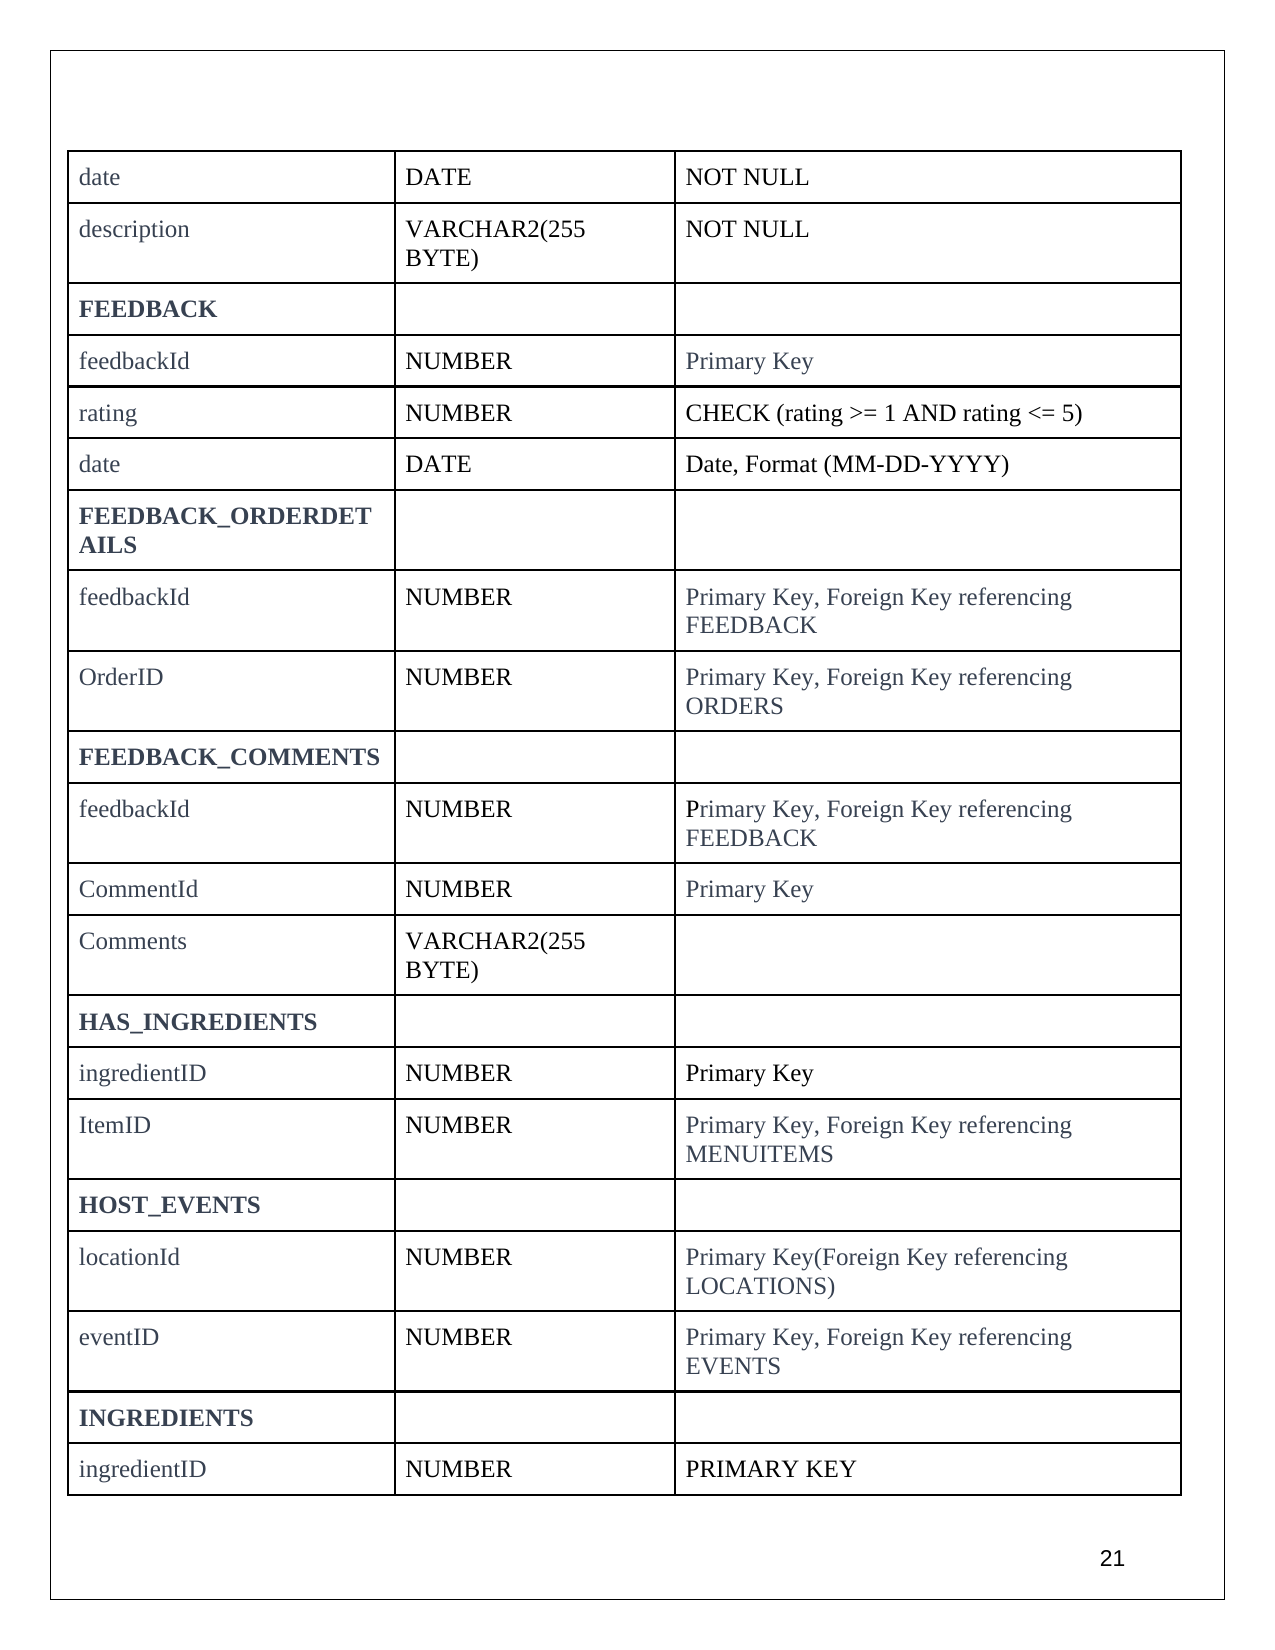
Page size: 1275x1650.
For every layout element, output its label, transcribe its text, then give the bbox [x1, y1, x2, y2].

table_cell FEEDBACK [69, 284, 394, 334]
table_cell NUMBER [396, 1232, 674, 1310]
table_cell date [69, 152, 394, 202]
table_cell date [69, 439, 394, 489]
table_cell NUMBER [396, 864, 674, 914]
table_cell OrderID [69, 652, 394, 730]
table_cell ingredientID [69, 1444, 394, 1494]
table_cell [676, 732, 1180, 782]
table_cell NUMBER [396, 652, 674, 730]
table_cell NUMBER [396, 1048, 674, 1097]
table_cell Primary Key [676, 336, 1180, 385]
table_cell Primary Key(Foreign Key referencing LOCATIONS) [676, 1232, 1180, 1310]
table_cell [396, 284, 674, 334]
table_cell [676, 491, 1180, 569]
table_cell FEEDBACK_COMMENTS [69, 732, 394, 782]
table_cell [676, 996, 1180, 1046]
table_cell Primary Key [676, 864, 1180, 914]
table_cell [676, 284, 1180, 334]
table_cell NUMBER [396, 336, 674, 385]
table_cell DATE [396, 152, 674, 202]
table_cell ingredientID [69, 1048, 394, 1097]
table_cell Comments [69, 916, 394, 994]
table_cell NUMBER [396, 571, 674, 649]
table_cell description [69, 204, 394, 282]
table_cell NOT NULL [676, 204, 1180, 282]
table_cell [396, 996, 674, 1046]
table_cell [396, 1393, 674, 1442]
table_cell rating [69, 388, 394, 437]
table_cell feedbackId [69, 336, 394, 385]
table_cell VARCHAR2(255 BYTE) [396, 204, 674, 282]
table_cell feedbackId [69, 784, 394, 862]
table_cell ItemID [69, 1100, 394, 1178]
table_cell [396, 1180, 674, 1229]
table_cell Date, Format (MM-DD-YYYY) [676, 439, 1180, 489]
table_cell NUMBER [396, 1312, 674, 1390]
table_cell [396, 732, 674, 782]
table_cell [676, 916, 1180, 994]
table_cell Primary Key, Foreign Key referencing FEEDBACK [676, 784, 1180, 862]
table_cell Primary Key, Foreign Key referencing FEEDBACK [676, 571, 1180, 649]
table_cell Primary Key, Foreign Key referencing EVENTS [676, 1312, 1180, 1390]
table_cell NUMBER [396, 1100, 674, 1178]
table_cell HOST_EVENTS [69, 1180, 394, 1229]
table_cell eventID [69, 1312, 394, 1390]
table_cell PRIMARY KEY [676, 1444, 1180, 1494]
table_cell FEEDBACK_ORDERDETAILS [69, 491, 394, 569]
table_cell NUMBER [396, 784, 674, 862]
table_cell Primary Key, Foreign Key referencing MENUITEMS [676, 1100, 1180, 1178]
table_cell NUMBER [396, 1444, 674, 1494]
table_cell INGREDIENTS [69, 1393, 394, 1442]
table_cell NUMBER [396, 388, 674, 437]
table_cell VARCHAR2(255 BYTE) [396, 916, 674, 994]
table_cell feedbackId [69, 571, 394, 649]
table_cell Primary Key [676, 1048, 1180, 1097]
table_cell CHECK (rating >= 1 AND rating <= 5) [676, 388, 1180, 437]
table_cell Primary Key, Foreign Key referencing ORDERS [676, 652, 1180, 730]
table_cell [676, 1180, 1180, 1229]
table_cell DATE [396, 439, 674, 489]
table_cell HAS_INGREDIENTS [69, 996, 394, 1046]
table_cell NOT NULL [676, 152, 1180, 202]
table_cell [676, 1393, 1180, 1442]
table_cell CommentId [69, 864, 394, 914]
table_cell locationId [69, 1232, 394, 1310]
table_cell [396, 491, 674, 569]
